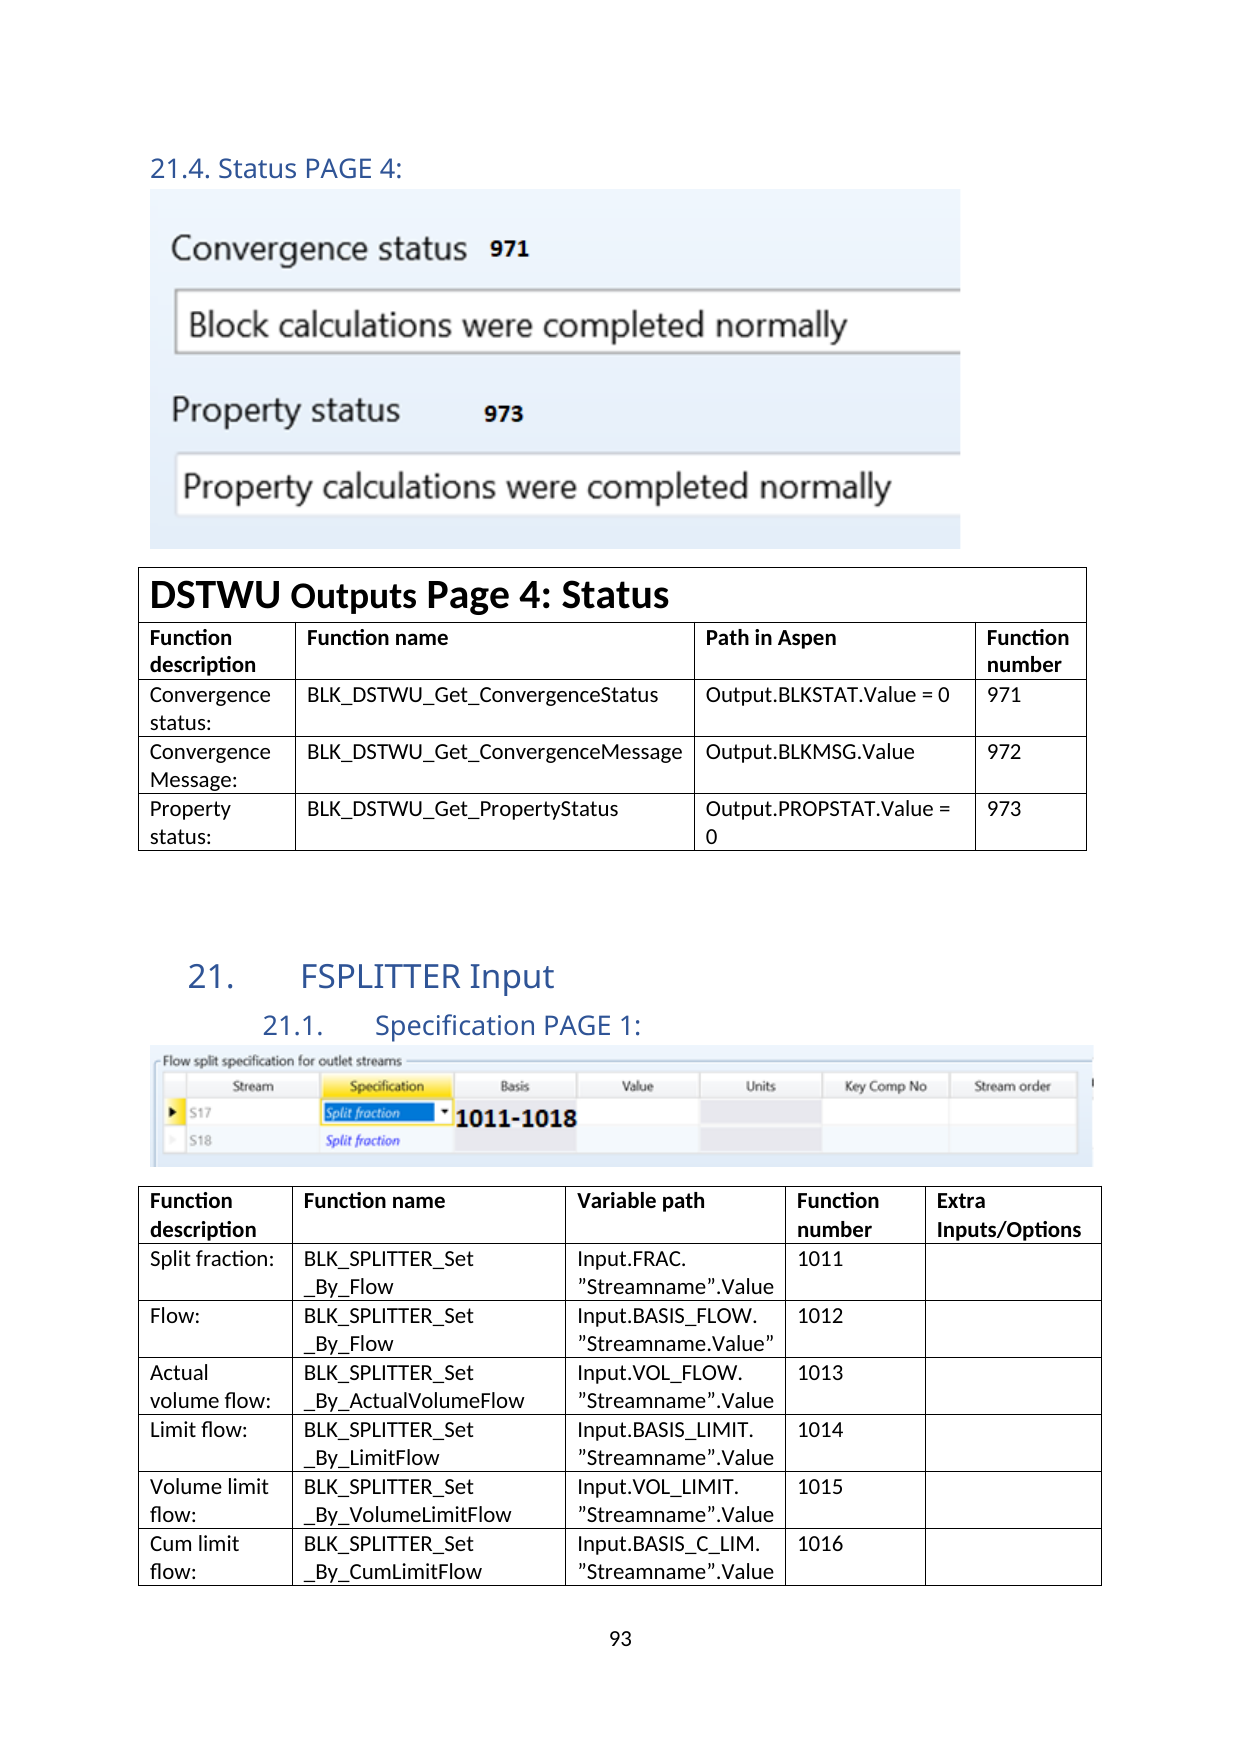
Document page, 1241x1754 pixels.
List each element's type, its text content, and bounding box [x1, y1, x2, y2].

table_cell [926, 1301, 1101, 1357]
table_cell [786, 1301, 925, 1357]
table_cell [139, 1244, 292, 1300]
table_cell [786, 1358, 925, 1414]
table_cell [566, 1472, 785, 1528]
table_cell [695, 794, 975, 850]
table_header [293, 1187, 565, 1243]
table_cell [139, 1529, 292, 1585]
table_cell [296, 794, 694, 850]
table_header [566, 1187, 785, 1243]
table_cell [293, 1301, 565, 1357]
subtitle 21.4. Status PAGE 4: [150, 150, 1090, 187]
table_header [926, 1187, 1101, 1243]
subtitle FSPLITTER Input [187, 953, 1090, 998]
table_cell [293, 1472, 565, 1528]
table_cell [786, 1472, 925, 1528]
picture [150, 1045, 1094, 1167]
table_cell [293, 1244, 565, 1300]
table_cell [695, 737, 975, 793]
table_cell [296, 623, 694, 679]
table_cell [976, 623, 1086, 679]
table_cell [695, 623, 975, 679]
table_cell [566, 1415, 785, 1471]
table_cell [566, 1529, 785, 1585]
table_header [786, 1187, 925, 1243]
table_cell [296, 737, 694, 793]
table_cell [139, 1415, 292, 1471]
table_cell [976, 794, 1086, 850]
subtitle Specification PAGE 1: [262, 1006, 1090, 1043]
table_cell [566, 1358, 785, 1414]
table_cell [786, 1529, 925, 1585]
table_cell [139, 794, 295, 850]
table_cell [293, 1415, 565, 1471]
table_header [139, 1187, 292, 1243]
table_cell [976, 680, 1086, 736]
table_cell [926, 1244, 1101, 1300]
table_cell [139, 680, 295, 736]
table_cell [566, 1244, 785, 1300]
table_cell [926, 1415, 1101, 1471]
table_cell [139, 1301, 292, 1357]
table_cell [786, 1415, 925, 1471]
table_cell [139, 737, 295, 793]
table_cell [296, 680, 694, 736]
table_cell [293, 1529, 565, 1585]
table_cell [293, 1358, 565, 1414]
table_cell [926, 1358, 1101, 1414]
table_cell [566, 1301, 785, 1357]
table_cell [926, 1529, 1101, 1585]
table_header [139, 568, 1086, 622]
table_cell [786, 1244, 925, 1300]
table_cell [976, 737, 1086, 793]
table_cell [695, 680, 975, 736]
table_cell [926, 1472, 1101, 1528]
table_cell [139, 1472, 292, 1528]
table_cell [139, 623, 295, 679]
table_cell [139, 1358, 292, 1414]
picture [150, 189, 961, 549]
